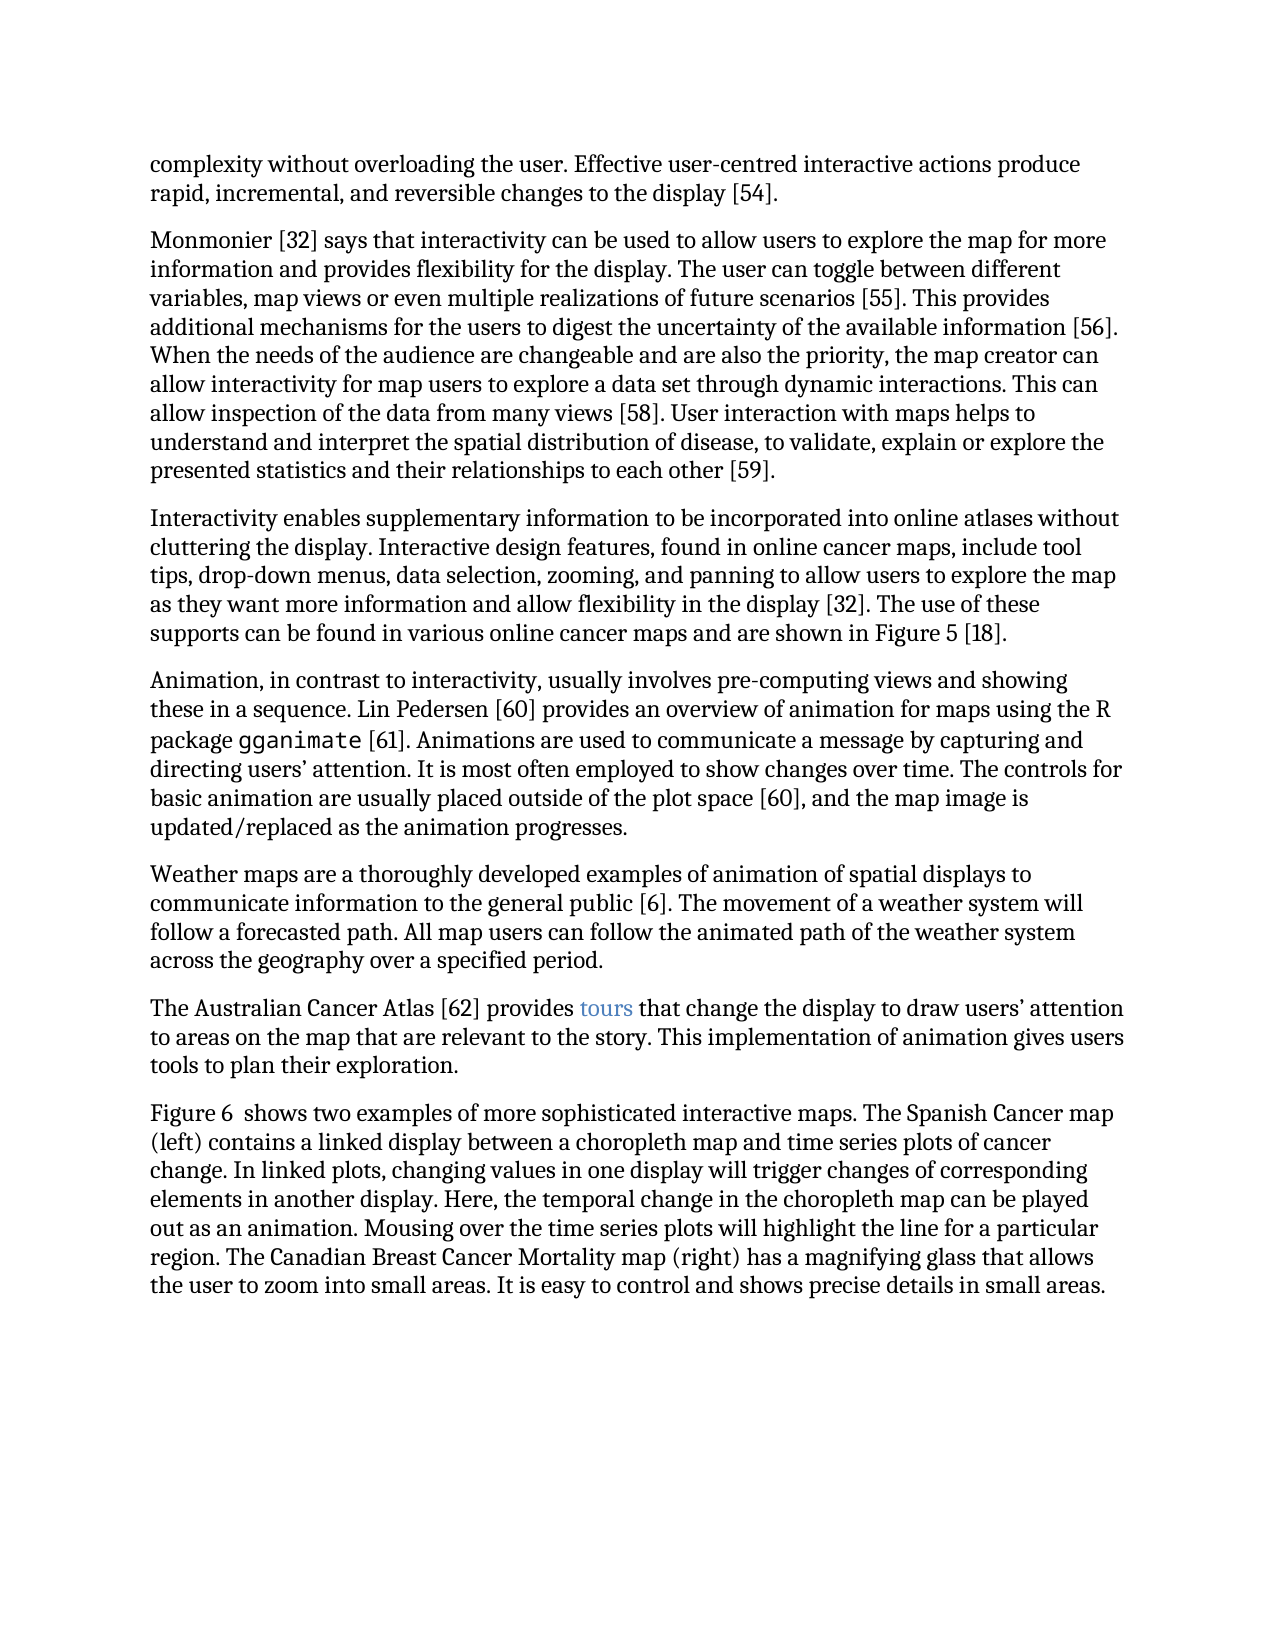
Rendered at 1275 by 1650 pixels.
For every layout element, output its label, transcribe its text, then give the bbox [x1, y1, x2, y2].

text Interactivity enables supplementary information to be incorporated into online atlases without cluttering the display. Interactive design features, found in online cancer maps, include tool tips, drop-down menus, data selection, zooming, and panning to allow users to explore the map as they want more information and allow flexibility in the display [32]. The use of these supports can be found in various online cancer maps and are shown in Figure 5 [18]. [150, 504, 1125, 647]
text Monmonier [32] says that interactivity can be used to allow users to explore the map for more information and provides flexibility for the display. The user can toggle between different variables, map views or even multiple realizations of future scenarios [55]. This provides additional mechanisms for the users to digest the uncertainty of the available information [56]. When the needs of the audience are changeable and are also the priority, the map creator can allow interactivity for map users to explore a data set through dynamic interactions. This can allow inspection of the data from many views [58]. User interaction with maps helps to understand and interpret the spatial distribution of disease, to validate, explain or explore the presented statistics and their relationships to each other [59]. [150, 226, 1125, 485]
text The Australian Cancer Atlas [62] provides tours that change the display to draw users’ attention to areas on the map that are relevant to the story. This implementation of animation gives users tools to plan their exploration. [150, 994, 1125, 1080]
text Weather maps are a thoroughly developed examples of animation of spatial displays to communicate information to the general public [6]. The movement of a weather system will follow a forecasted path. All map users can follow the animated path of the weather system across the geography over a specified period. [150, 860, 1125, 975]
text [150, 150, 1125, 207]
text Figure 6 shows two examples of more sophisticated interactive maps. The Spanish Cancer map (left) contains a linked display between a choropleth map and time series plots of cancer change. In linked plots, changing values in one display will trigger changes of corresponding elements in another display. Here, the temporal change in the choropleth map can be played out as an animation. Mousing over the time series plots will highlight the line for a particular region. The Canadian Breast Cancer Mortality map (right) has a magnifying glass that allows the user to zoom into small areas. It is easy to control and shows precise details in small areas. [150, 1099, 1125, 1300]
text Animation, in contrast to interactivity, usually involves pre-computing views and showing these in a sequence. Lin Pedersen [60] provides an overview of animation for maps using the R package gganimate [61]. Animations are used to communicate a message by capturing and directing users’ attention. It is most often employed to show changes over time. The controls for basic animation are usually placed outside of the plot space [60], and the map image is updated/replaced as the animation progresses. [150, 666, 1125, 841]
